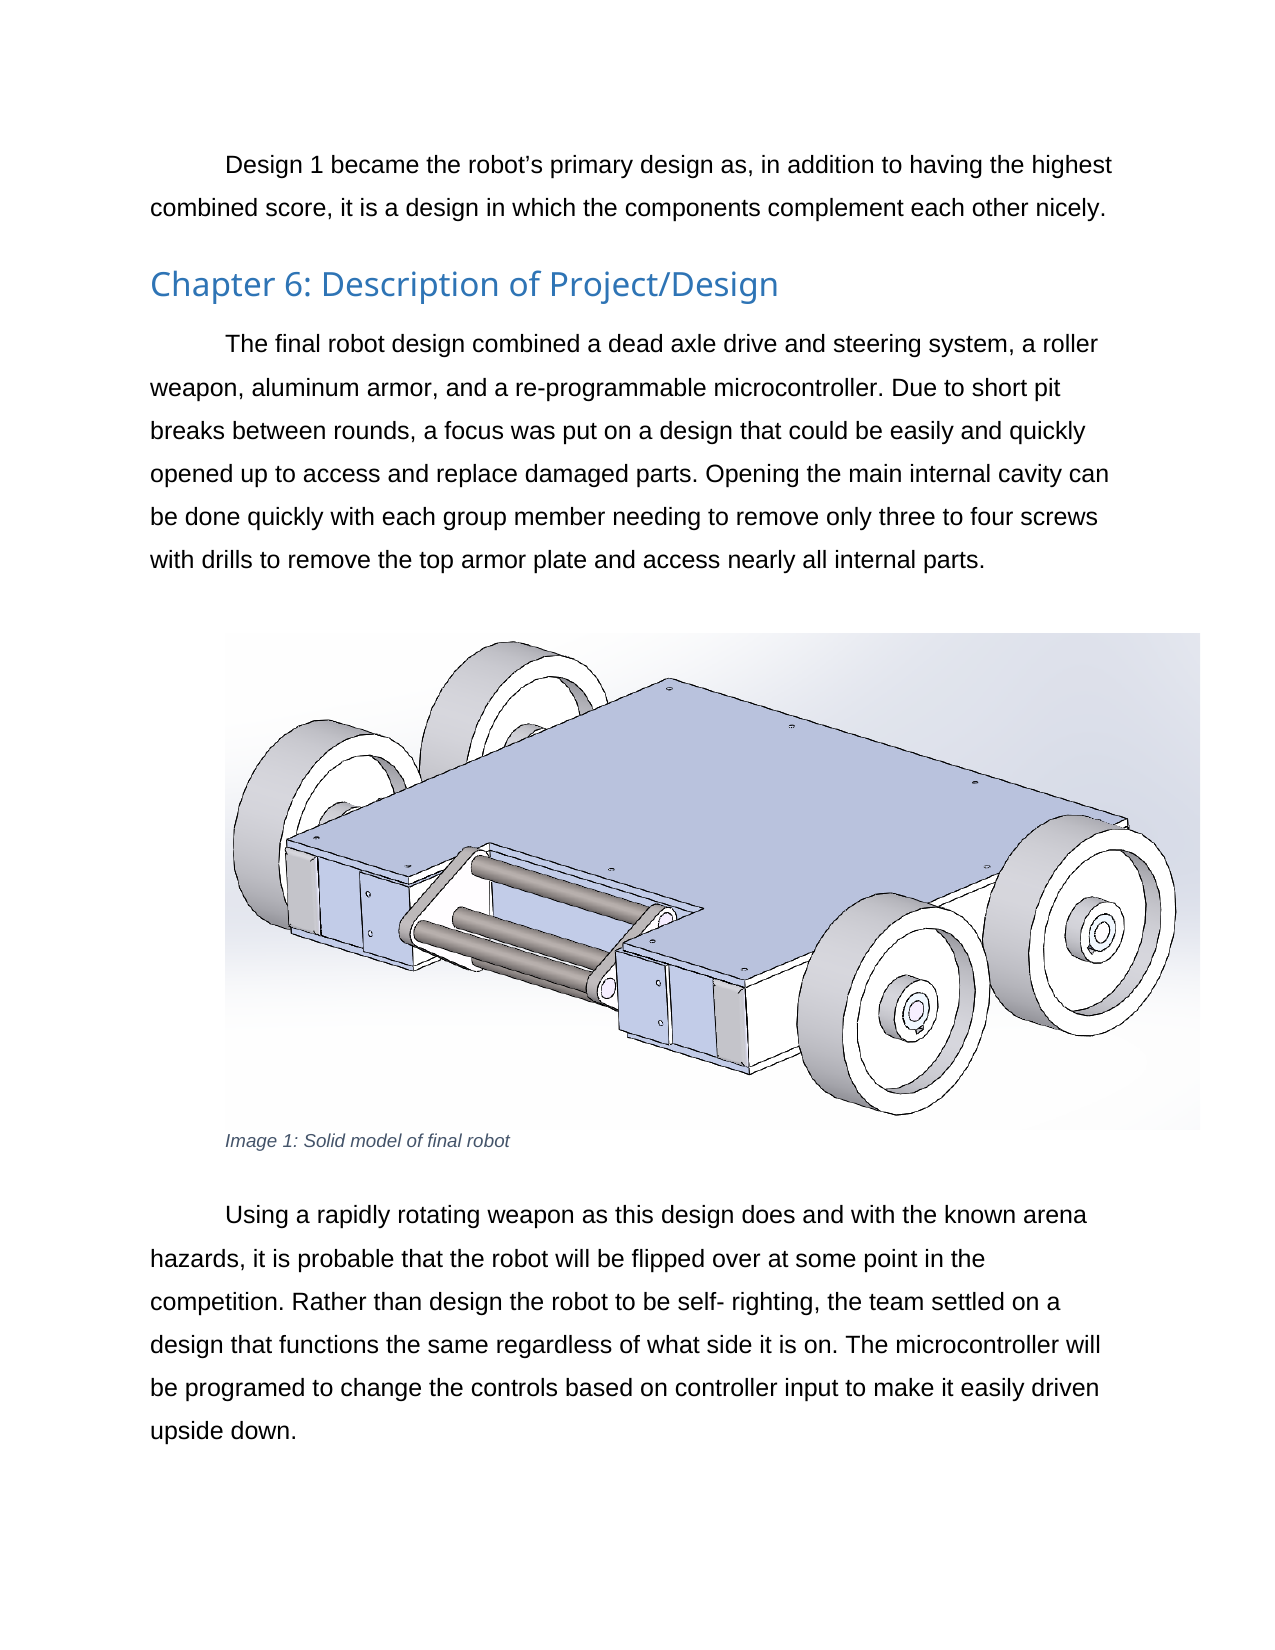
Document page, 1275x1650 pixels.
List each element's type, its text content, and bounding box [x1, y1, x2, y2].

text Using a rapidly rotating weapon as this design does and with the known arena hazards, it is probable that the robot will be flipped over at some point in the competition. Rather than design the robot to be self- righting, the team settled on a design that functions the same regardless of what side it is on. The microcontroller will be programed to change the controls based on controller input to make it easily driven upside down. [150, 1201, 1125, 1445]
text The final robot design combined a dead axle drive and steering system, a roller weapon, aluminum armor, and a re-programmable microcontroller. Due to short pit breaks between rounds, a focus was put on a design that could be easily and quickly opened up to access and replace damaged parts. Opening the main internal cavity can be done quickly with each group member needing to remove only three to four screws with drills to remove the top armor plate and access nearly all internal parts. [150, 329, 1125, 574]
text Design 1 became the robot’s primary design as, in addition to having the highest combined score, it is a design in which the components complement each other nicely. [150, 150, 1125, 222]
text Image 1: Solid model of final robot [150, 1129, 1125, 1151]
subtitle Chapter 6: Description of Project/Design [150, 261, 1125, 307]
picture [225, 633, 1200, 1130]
